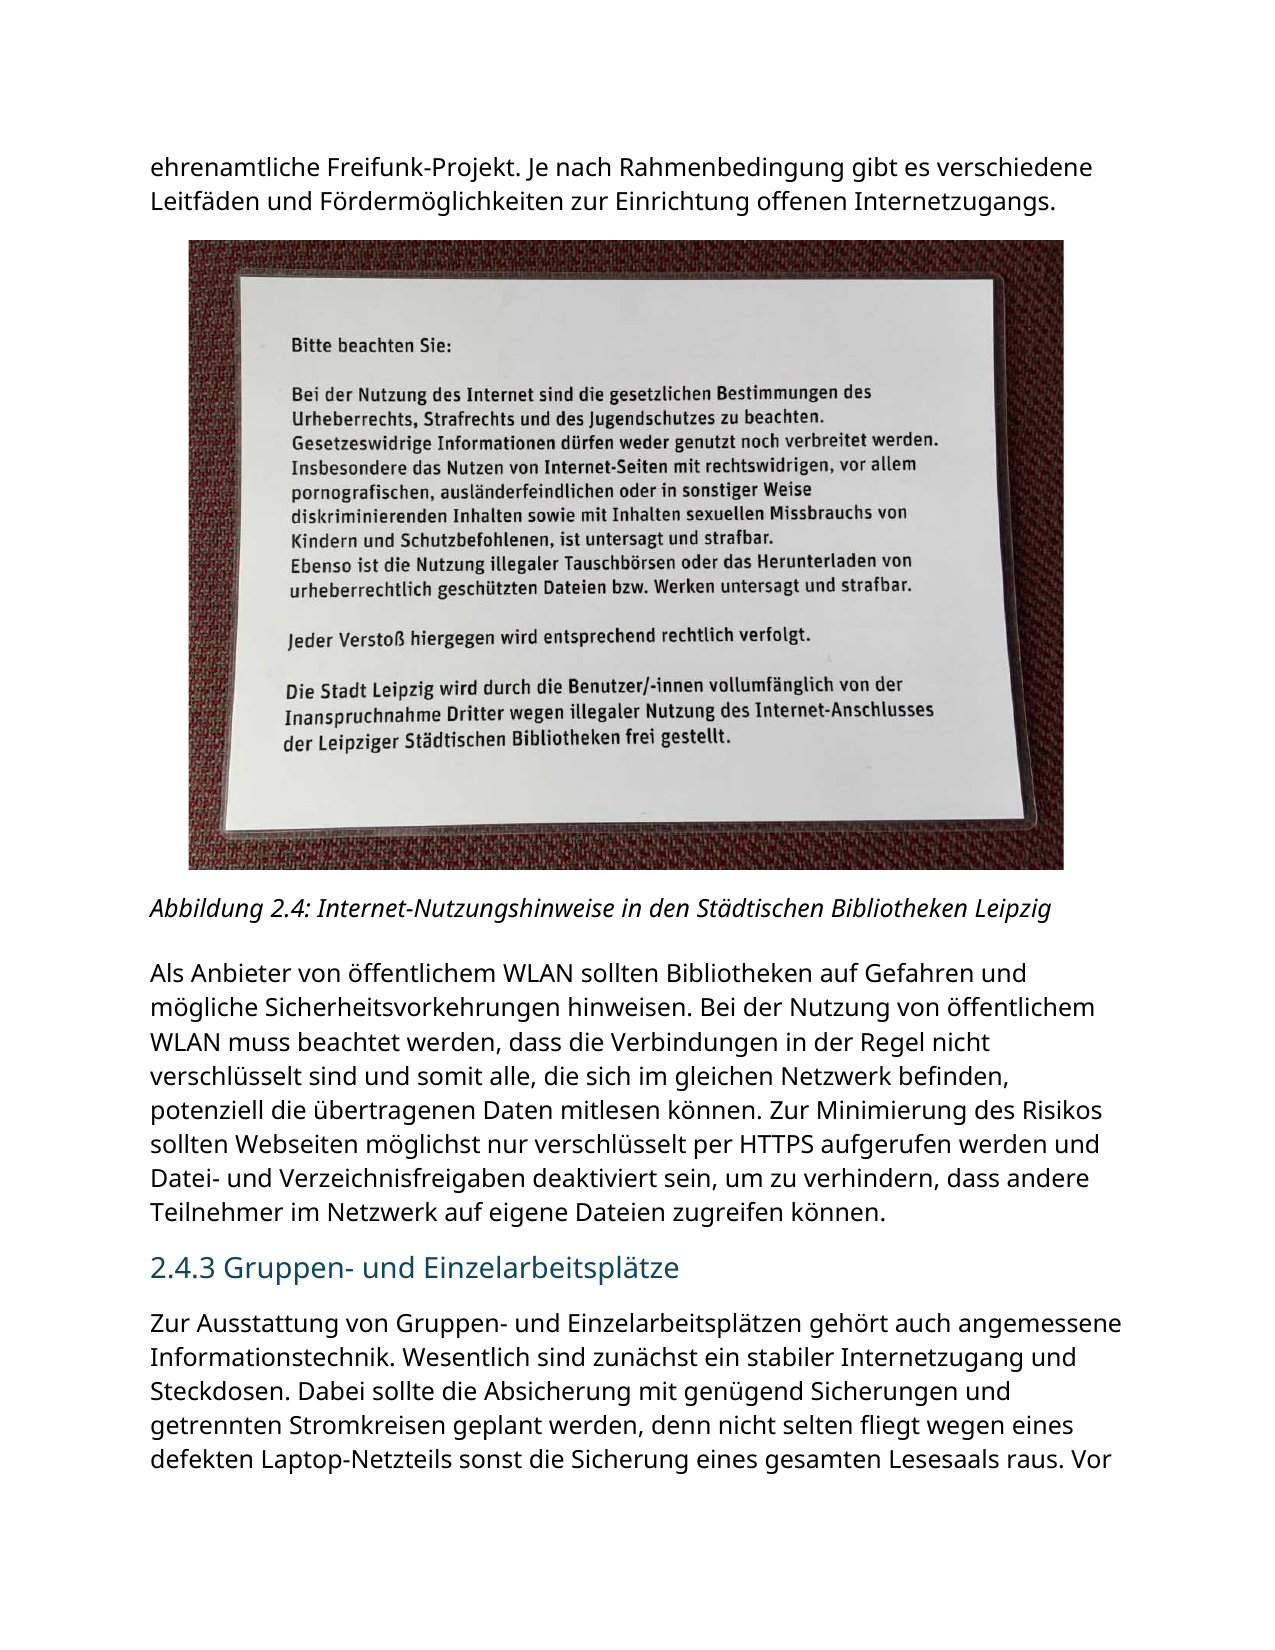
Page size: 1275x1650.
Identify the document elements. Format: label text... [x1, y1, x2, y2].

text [150, 150, 1125, 218]
picture [188, 240, 1064, 870]
table_header Abbildung 2.4: Internet-Nutzungshinweise in den Städtischen Bibliotheken Leipzig [139, 237, 1114, 937]
subtitle 2.4.3 Gruppen- und Einzelarbeitsplätze [150, 1247, 1125, 1287]
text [150, 1306, 1125, 1476]
text Als Anbieter von öffentlichem WLAN sollten Bibliotheken auf Gefahren und mögliche Sicherheitsvorkehrungen hinweisen. Bei der Nutzung von öffentlichem WLAN muss beachtet werden, dass die Verbindungen in der Regel nicht verschlüsselt sind und somit alle, die sich im gleichen Netzwerk befinden, potenziell die übertragenen Daten mitlesen können. Zur Minimierung des Risikos sollten Webseiten möglichst nur verschlüsselt per HTTPS aufgerufen werden und Datei- und Verzeichnisfreigaben deaktiviert sein, um zu verhindern, dass andere Teilnehmer im Netzwerk auf eigene Dateien zugreifen können. [150, 956, 1125, 1228]
